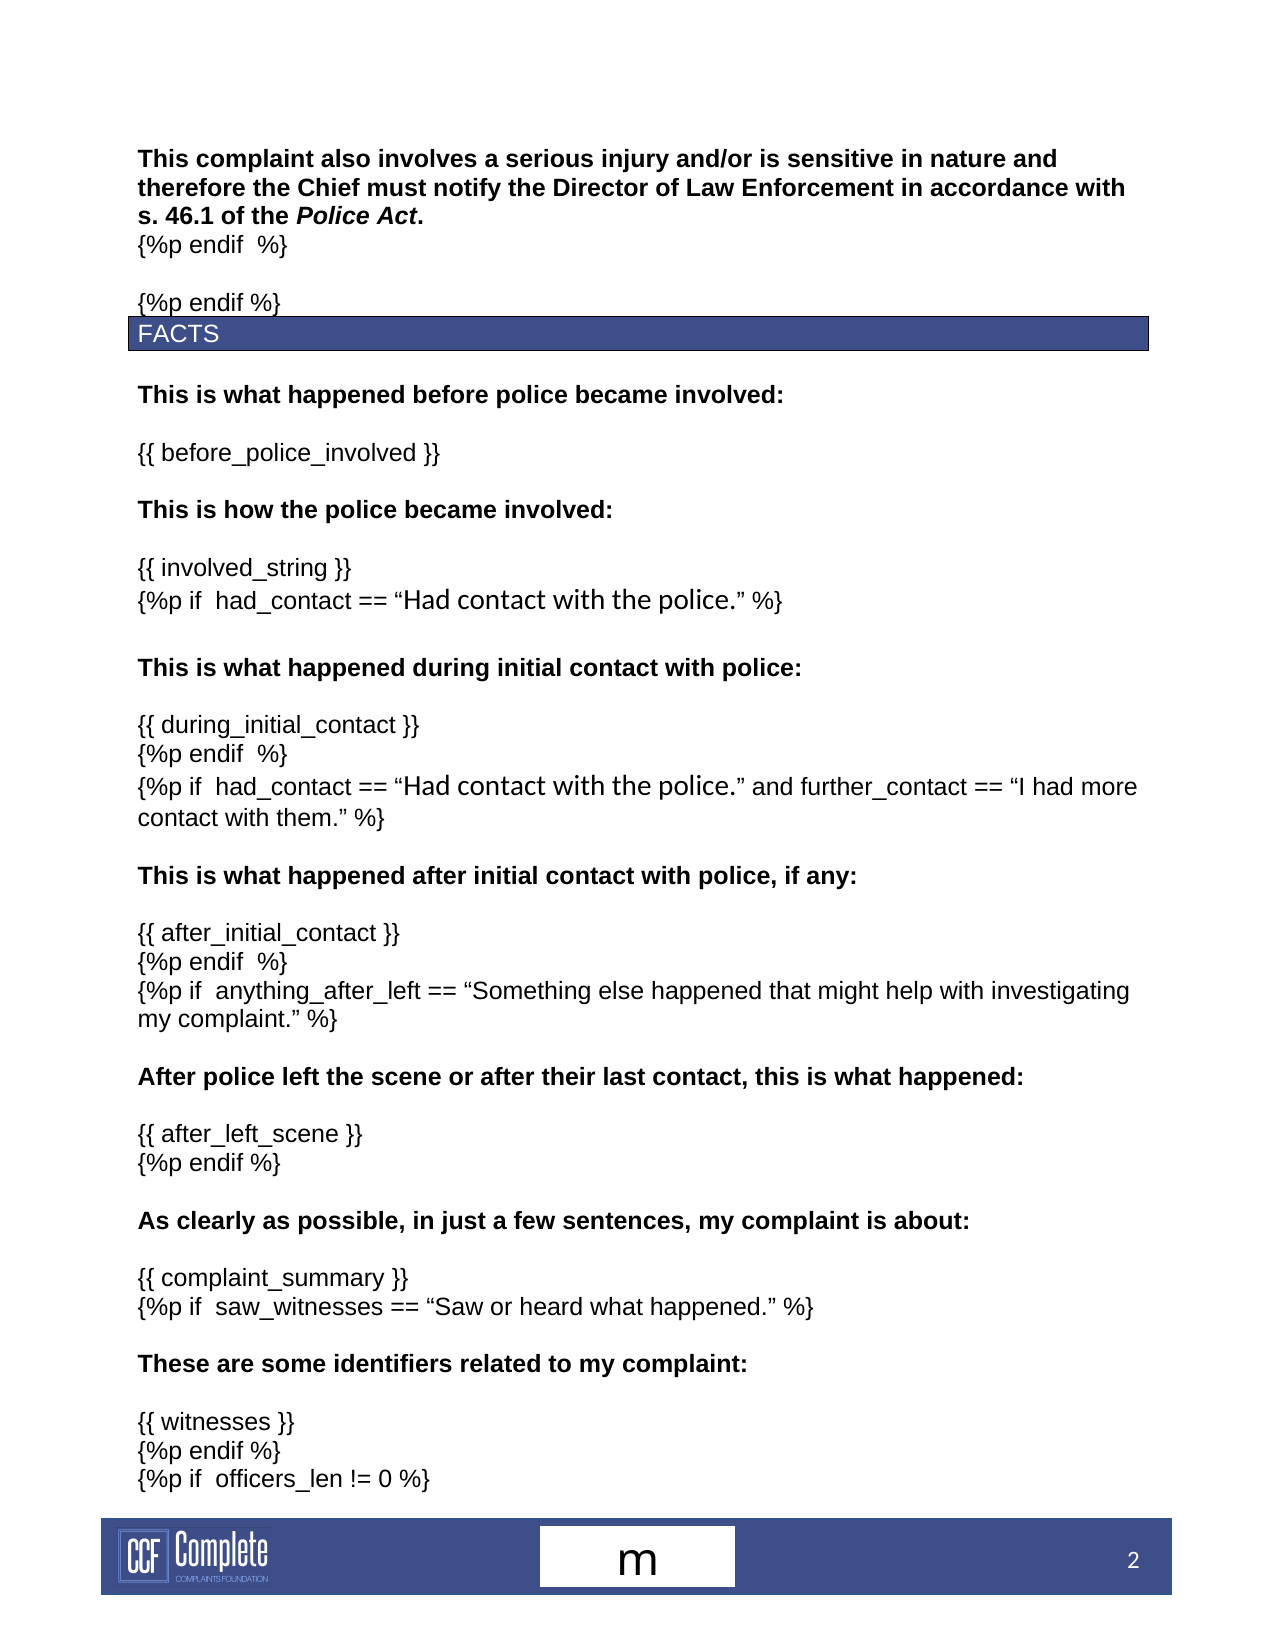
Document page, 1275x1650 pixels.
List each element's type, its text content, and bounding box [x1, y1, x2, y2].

text {{ during_initial_contact }} [137, 710, 1139, 739]
text {%p if had_contact == “Had contact with the police.” %} [137, 581, 1139, 617]
text This complaint also involves a serious injury and/or is sensitive in nature and therefore the Chief must notify the Director of Law Enforcement in accordance with s. 46.1 of the Police Act. [137, 144, 1139, 230]
text This is what happened after initial contact with police, if any: [137, 861, 1139, 889]
text {{ witnesses }} [137, 1407, 1139, 1436]
text {%p endif %} [137, 1436, 1139, 1464]
text {{ involved_string }} [137, 552, 1139, 581]
text {{ after_left_scene }} [137, 1119, 1139, 1148]
text This is how the police became involved: [137, 495, 1139, 524]
text {%p endif %} [137, 947, 1139, 976]
text As clearly as possible, in just a few sentences, my complaint is about: [137, 1206, 1139, 1234]
text {%p if saw_witnesses == “Saw or heard what happened.” %} [137, 1292, 1139, 1321]
text {{ before_police_involved }} [137, 437, 1139, 466]
text FACTS [129, 317, 1148, 350]
picture [115, 1526, 271, 1587]
text {{ complaint_summary }} [137, 1263, 1139, 1292]
text This is what happened during initial contact with police: [137, 652, 1139, 681]
text This is what happened before police became involved: [137, 380, 1139, 409]
text {%p if had_contact == “Had contact with the police.” and further_contact == “I had more contact with them.” %} [137, 767, 1139, 832]
text {%p if officers_len != 0 %} [137, 1464, 1139, 1493]
text {%p if anything_after_left == “Something else happened that might help with investigating my complaint.” %} [137, 976, 1139, 1033]
text These are some identifiers related to my complaint: [137, 1349, 1139, 1378]
text {%p endif %} [137, 739, 1139, 767]
text {%p endif %} [137, 287, 1139, 316]
text After police left the scene or after their last contact, this is what happened: [137, 1062, 1139, 1091]
text {%p endif %} [137, 1148, 1139, 1177]
text {%p endif %} [137, 230, 1139, 259]
text {{ after_initial_contact }} [137, 918, 1139, 947]
